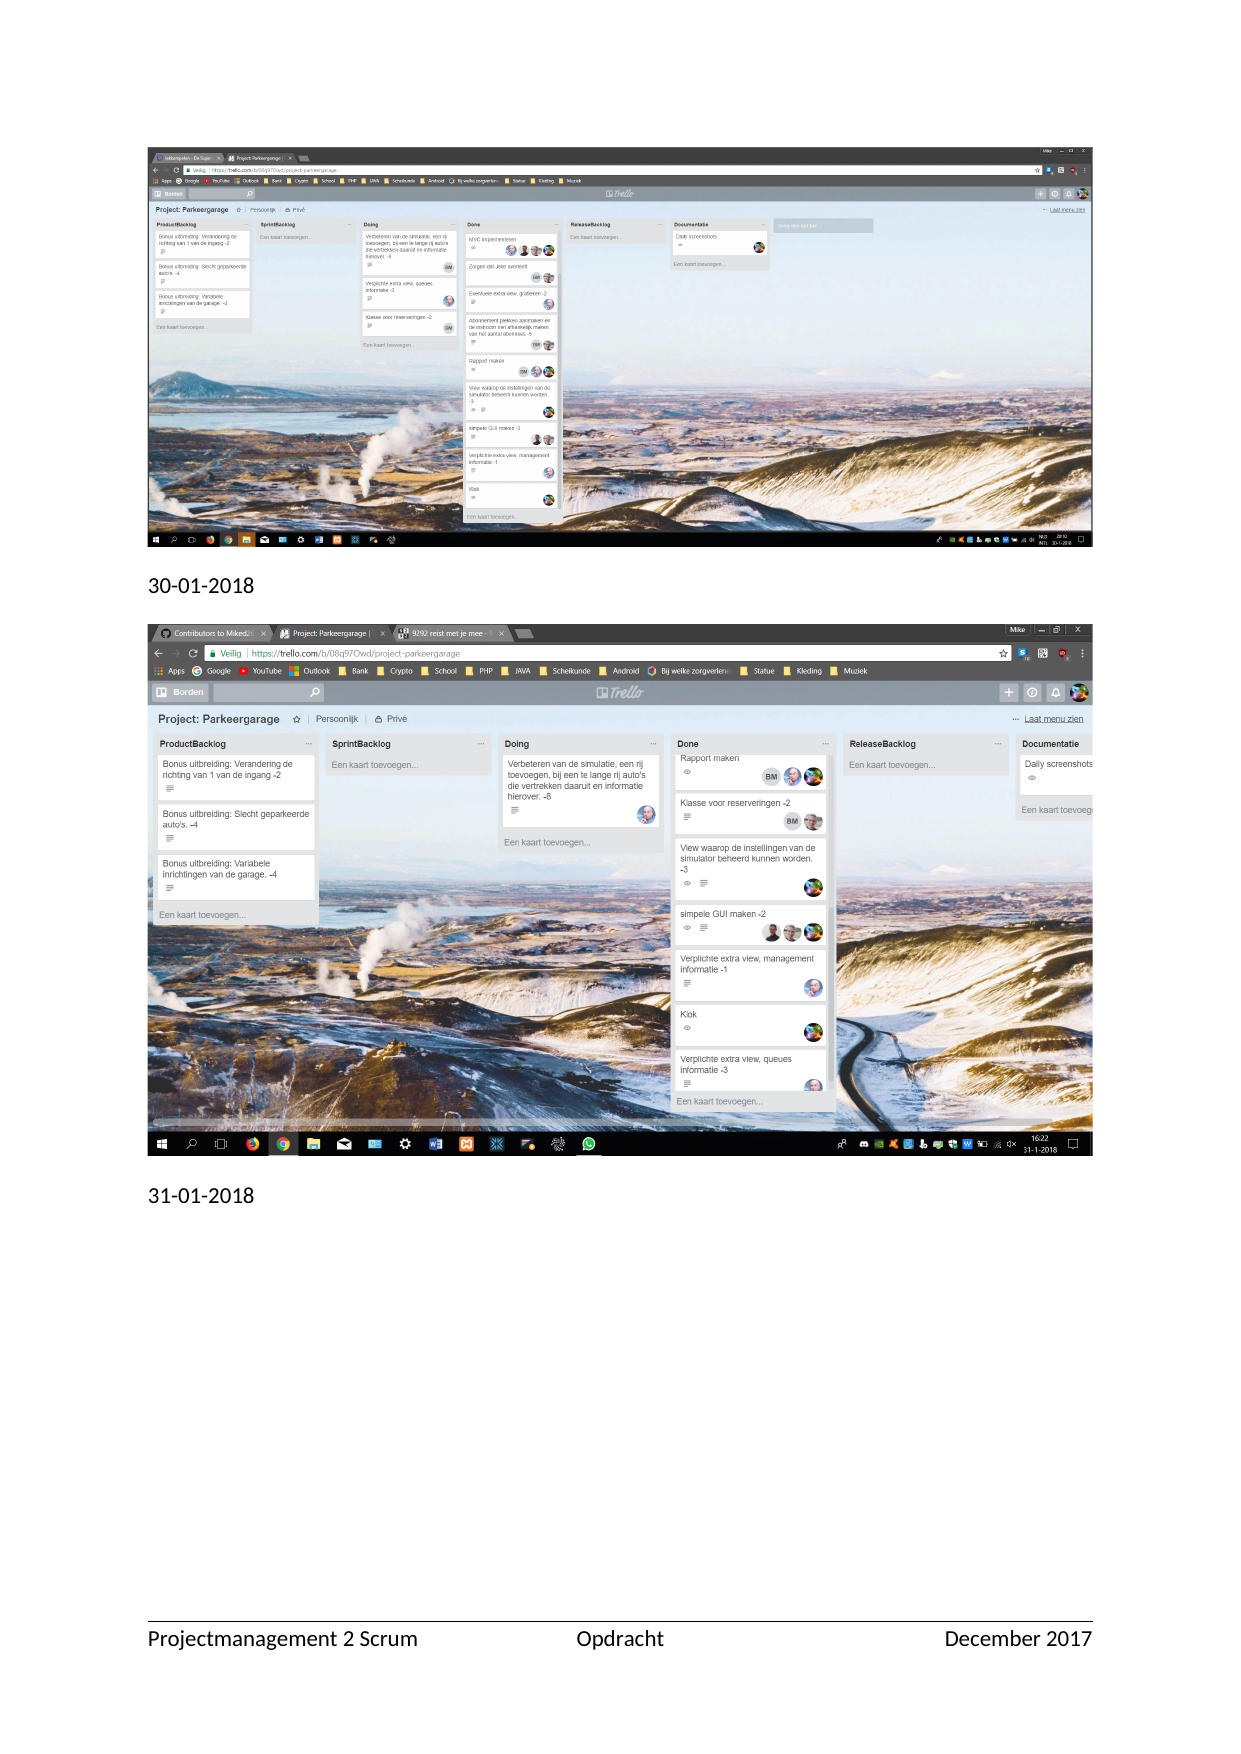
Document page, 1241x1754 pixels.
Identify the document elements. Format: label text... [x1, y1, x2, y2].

picture [147, 624, 1093, 1156]
text 30-01-2018 [148, 571, 1093, 599]
picture [147, 147, 1093, 547]
text 31-01-2018 [148, 1181, 1093, 1209]
